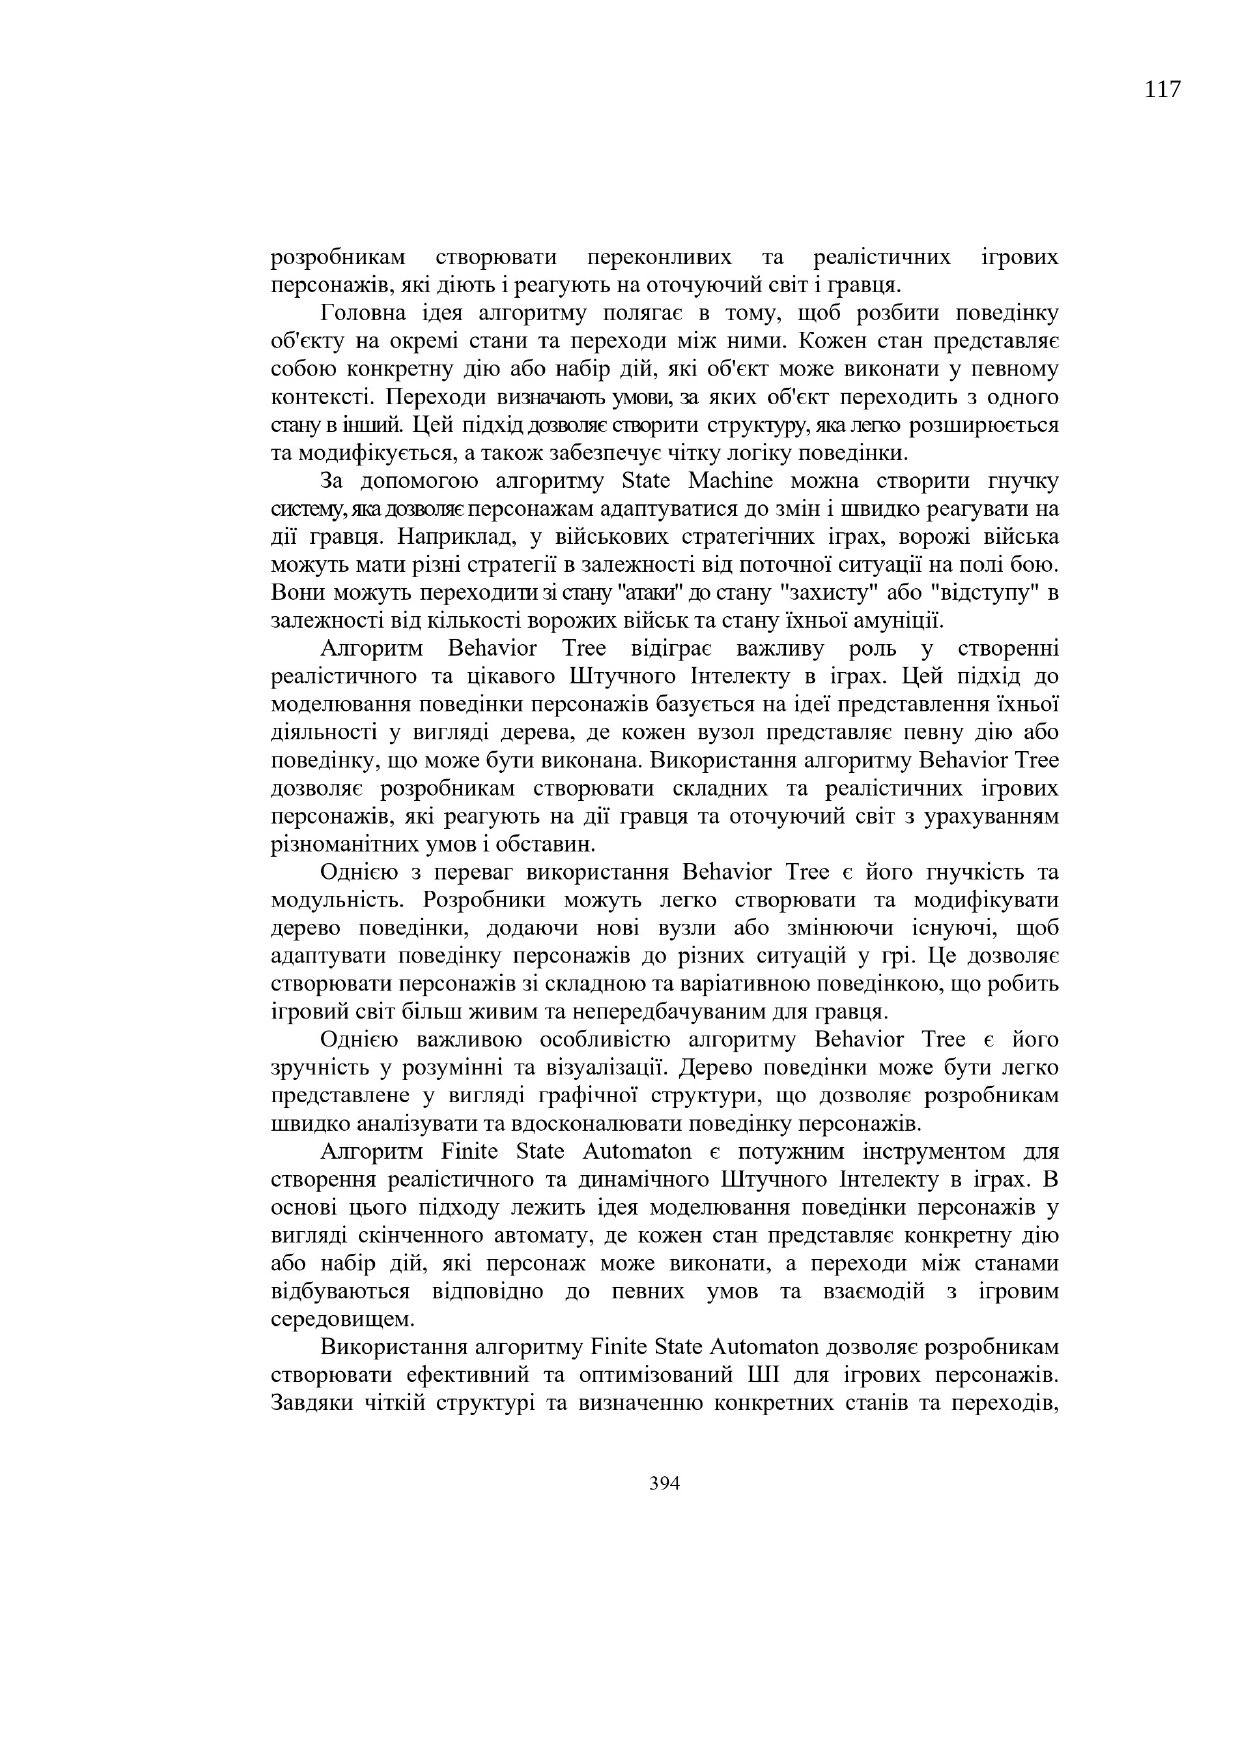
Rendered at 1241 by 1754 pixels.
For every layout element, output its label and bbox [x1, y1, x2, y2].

picture [147, 118, 1182, 1580]
